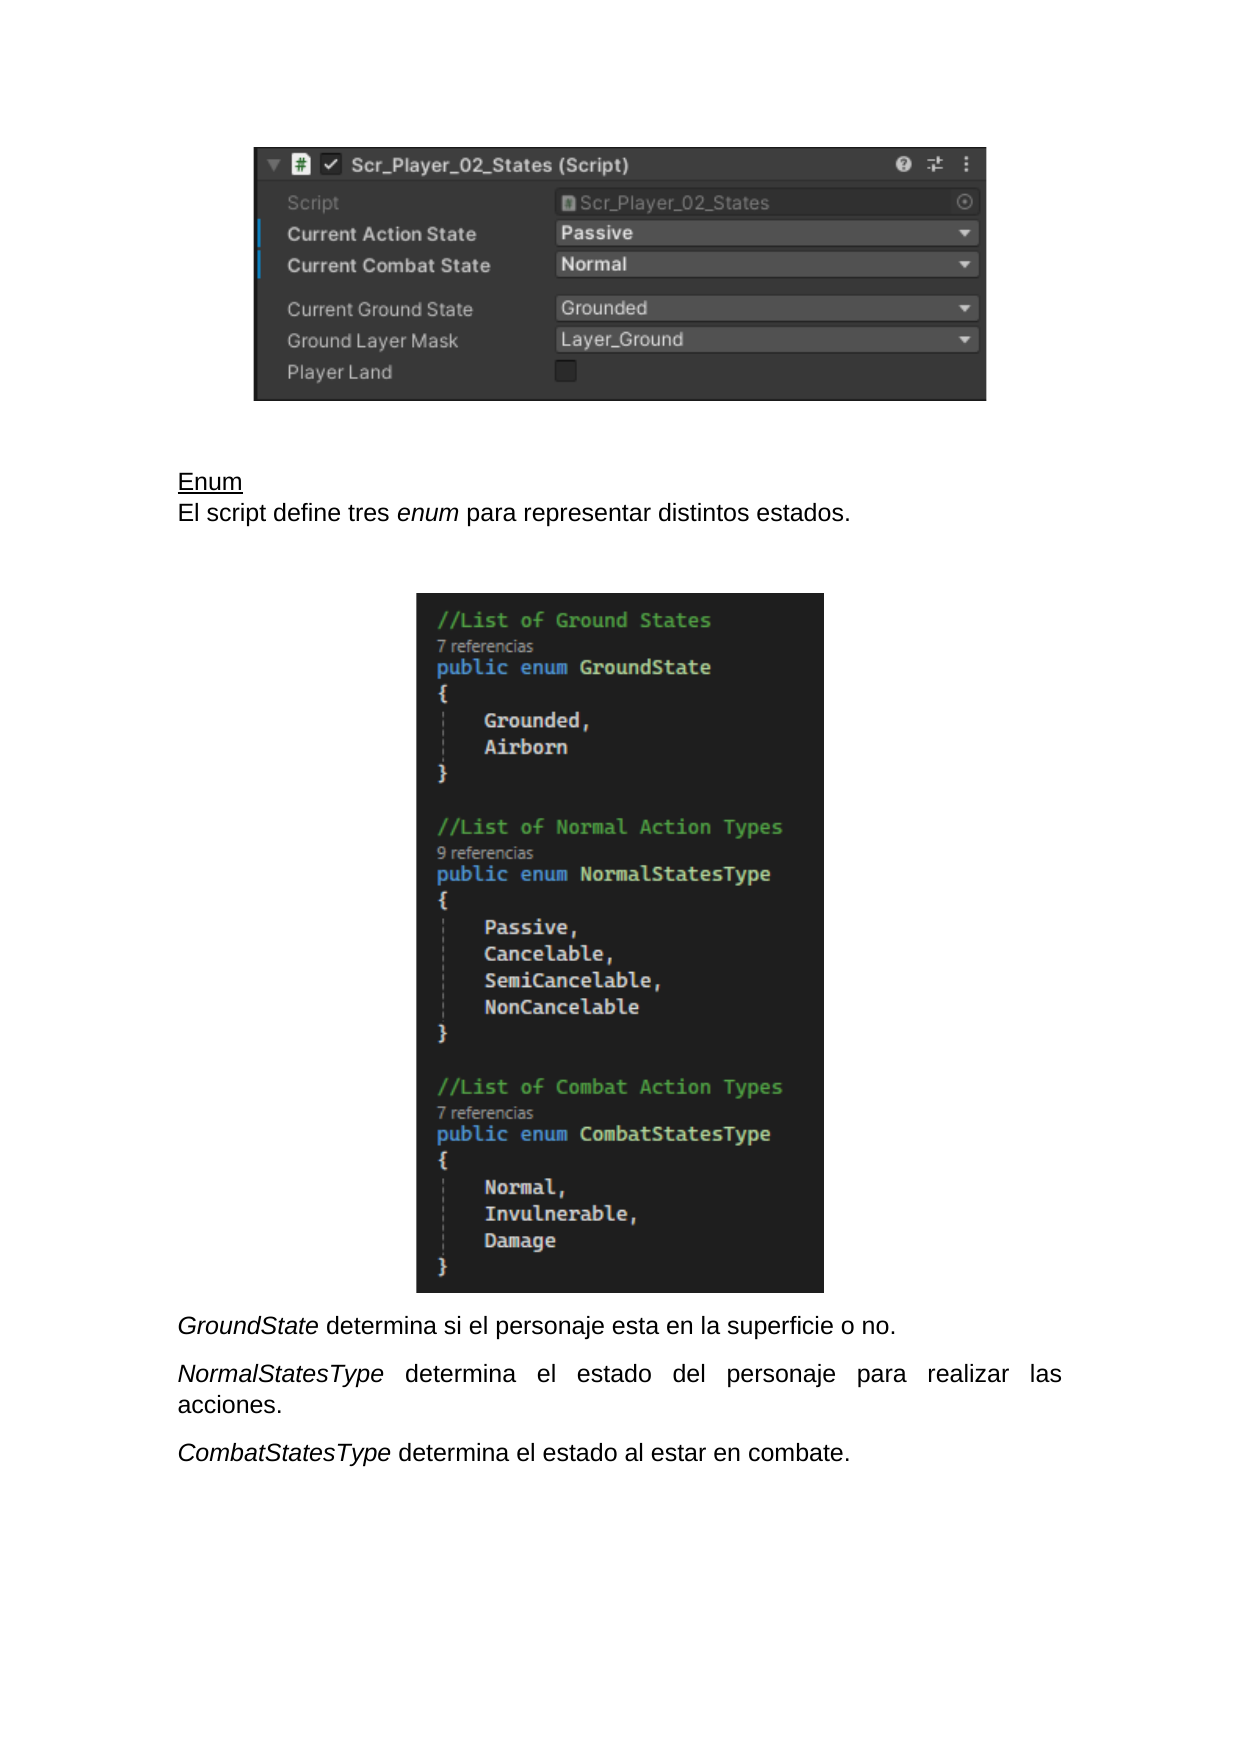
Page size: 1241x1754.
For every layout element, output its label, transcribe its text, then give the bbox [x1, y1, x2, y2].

text NormalStatesType determina el estado del personaje para realizar las acciones. [177, 1359, 1063, 1418]
text CombatStatesType determina el estado al estar en combate. [177, 1437, 1063, 1466]
picture [416, 593, 824, 1293]
text El script define tres enum para representar distintos estados. [177, 498, 1063, 527]
text GroundState determina si el personaje esta en la superficie o no. [177, 1311, 1063, 1340]
subtitle Enum [177, 467, 1063, 496]
picture [253, 147, 987, 401]
